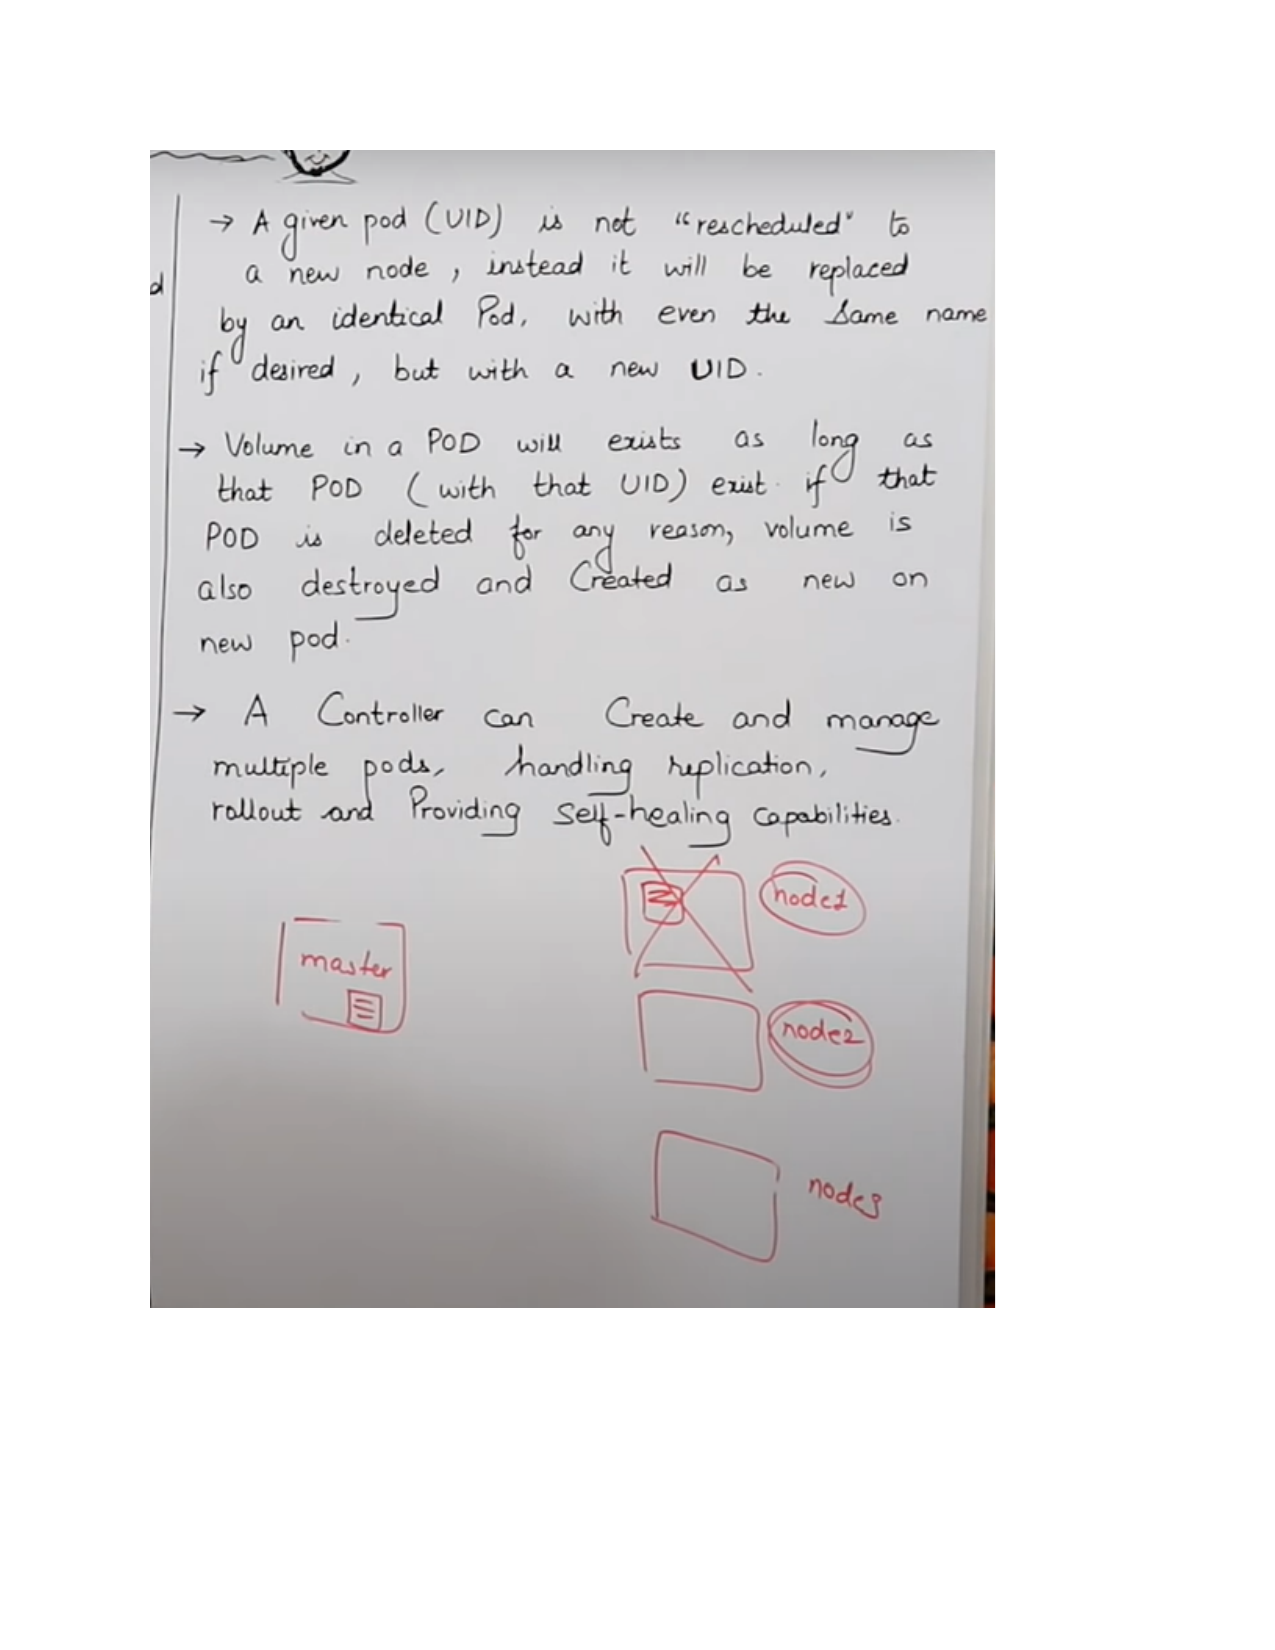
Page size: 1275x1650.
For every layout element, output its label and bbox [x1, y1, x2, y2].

picture [150, 150, 996, 1308]
